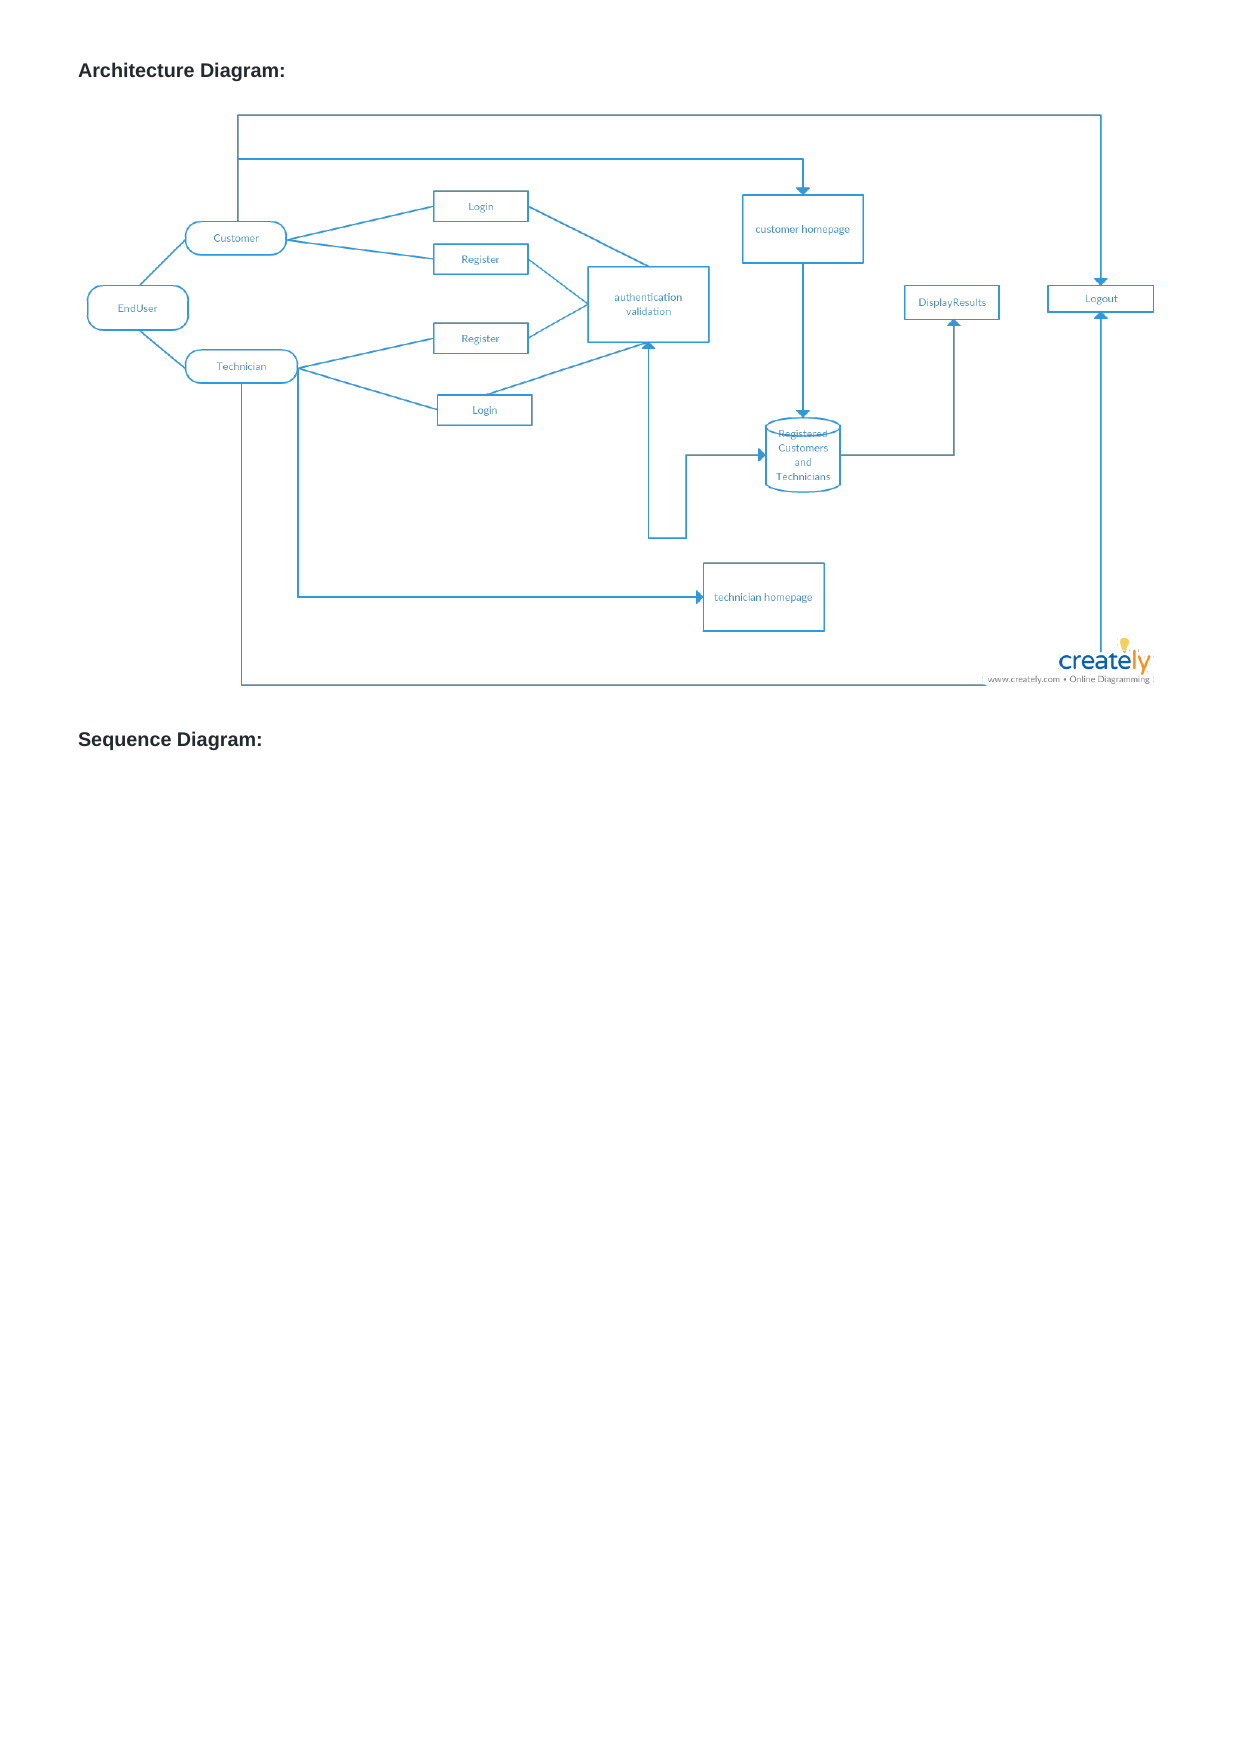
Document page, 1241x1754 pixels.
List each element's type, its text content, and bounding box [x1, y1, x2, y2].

text Architecture Diagram: [78, 59, 1161, 82]
text Sequence Diagram: [78, 728, 1161, 750]
picture [79, 109, 1160, 691]
